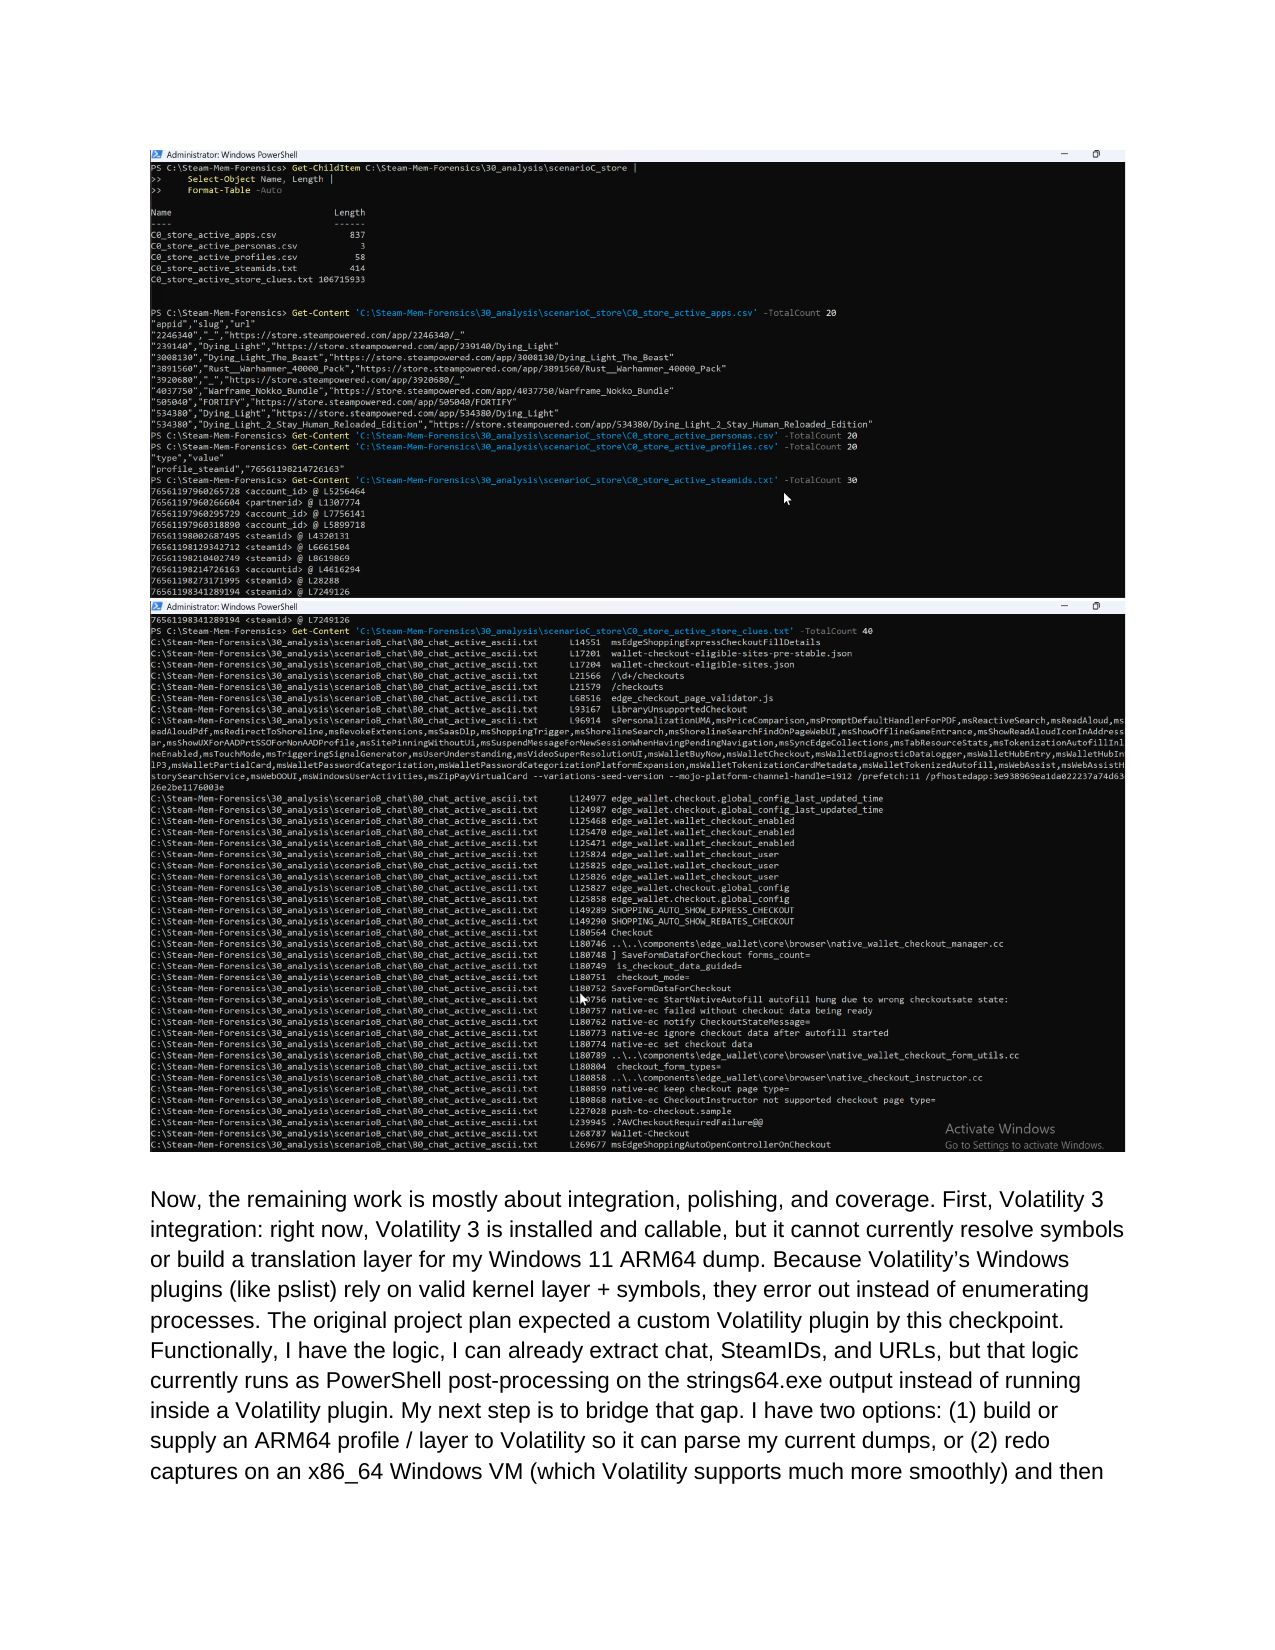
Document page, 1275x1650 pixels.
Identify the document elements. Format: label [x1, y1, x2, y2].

text [150, 1186, 1125, 1484]
picture [150, 601, 1125, 1152]
picture [150, 150, 1125, 598]
